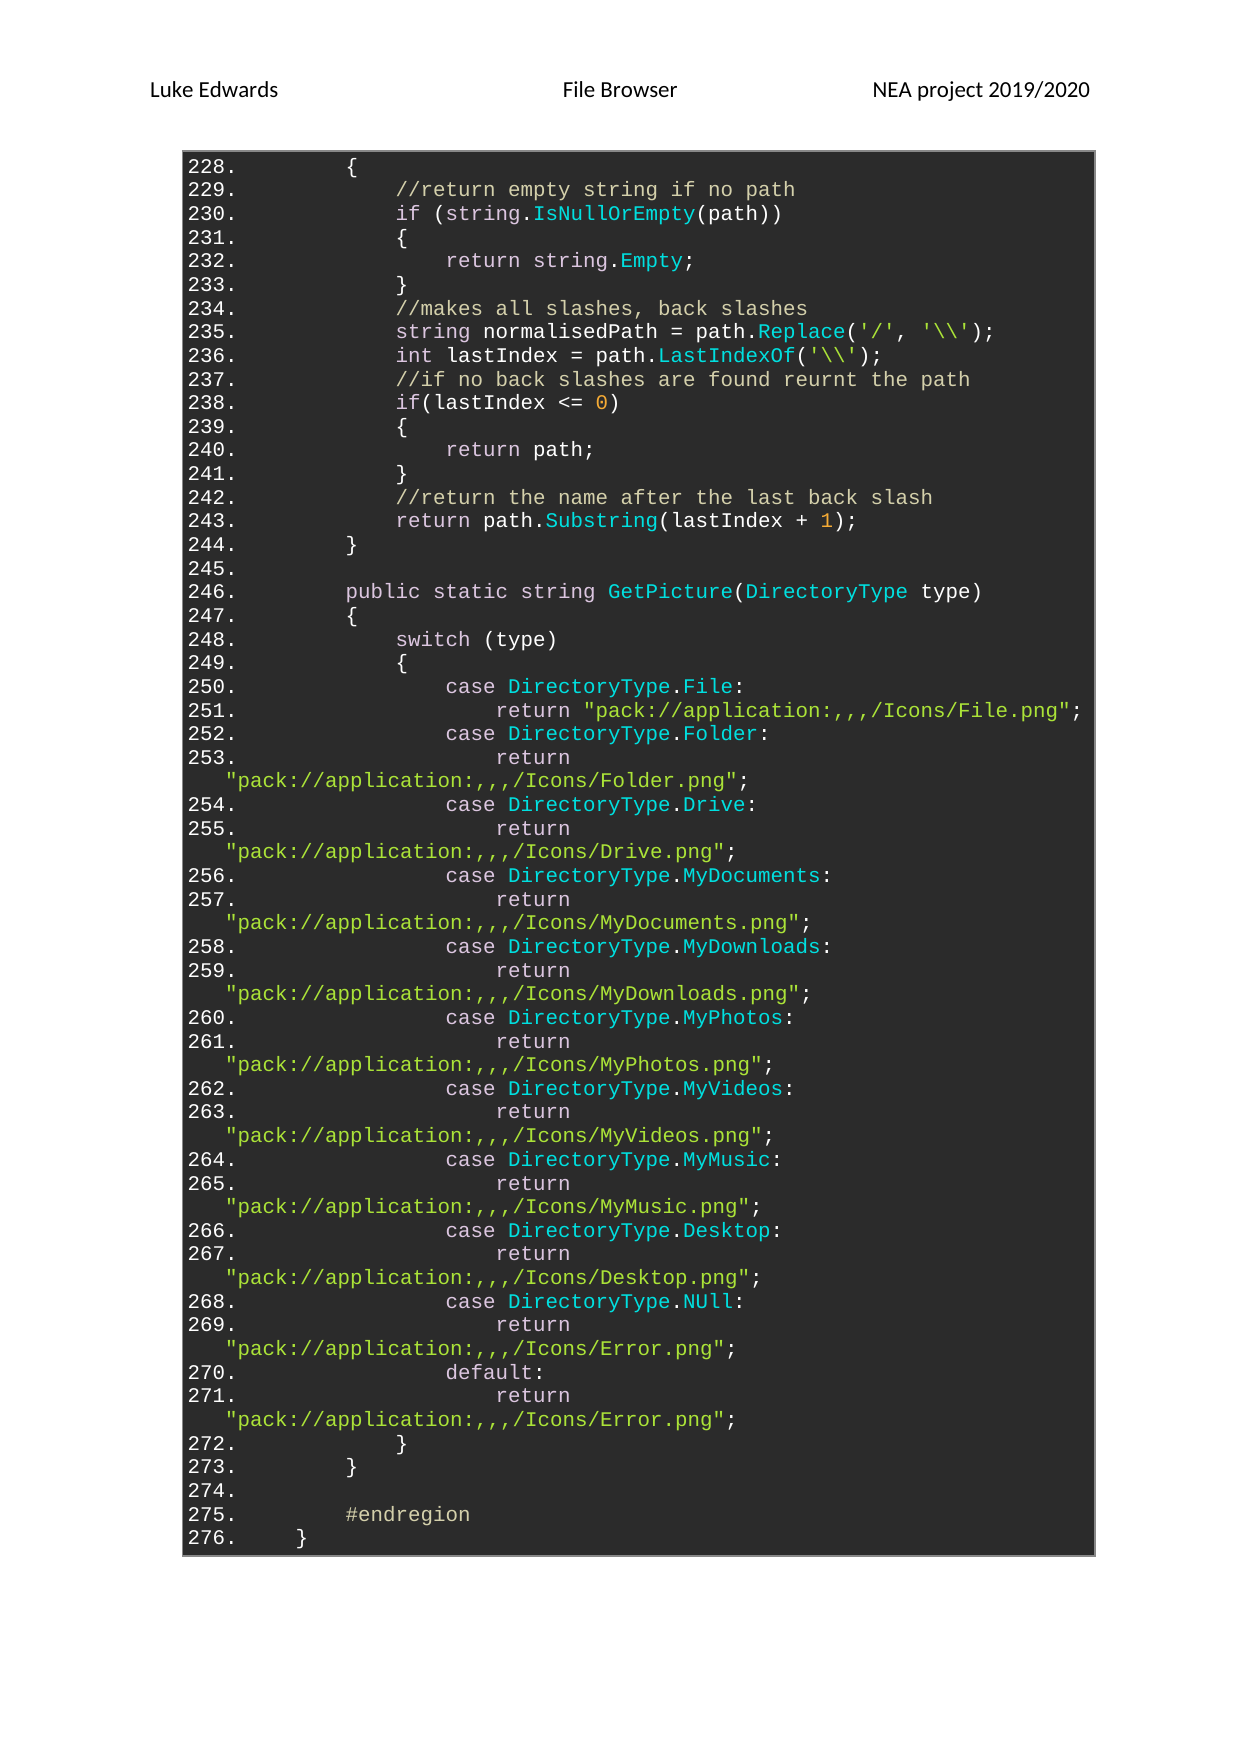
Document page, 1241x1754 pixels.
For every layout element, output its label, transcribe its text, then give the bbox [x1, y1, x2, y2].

list //if no back slashes are found reurnt the path [183, 363, 1094, 386]
list return "pack://application:,,,/Icons/MyPhotos.png"; [183, 1025, 1094, 1072]
list } [183, 528, 1094, 552]
list case DirectoryType.MyMusic: [183, 1143, 1094, 1167]
list if(lastIndex <= 0) [183, 386, 1094, 410]
list case DirectoryType.Folder: [183, 717, 1094, 741]
list return "pack://application:,,,/Icons/Error.png"; [183, 1309, 1094, 1356]
list return "pack://application:,,,/Icons/MyDownloads.png"; [183, 954, 1094, 1001]
list case DirectoryType.File: [183, 670, 1094, 694]
list case DirectoryType.NUll: [183, 1285, 1094, 1309]
list } [183, 1521, 1094, 1555]
list return string.Empty; [183, 244, 1094, 268]
list public static string GetPicture(DirectoryType type) [183, 576, 1094, 599]
list { [183, 152, 1094, 174]
list return "pack://application:,,,/Icons/File.png"; [183, 694, 1094, 717]
list } [183, 1427, 1094, 1451]
list case DirectoryType.Desktop: [183, 1214, 1094, 1238]
list return path.Substring(lastIndex + 1); [183, 505, 1094, 528]
list if (string.IsNullOrEmpty(path)) [183, 197, 1094, 221]
list { [183, 410, 1094, 434]
list } [183, 457, 1094, 481]
list return "pack://application:,,,/Icons/MyMusic.png"; [183, 1167, 1094, 1214]
list } [183, 268, 1094, 292]
list return "pack://application:,,,/Icons/MyVideos.png"; [183, 1096, 1094, 1143]
list return "pack://application:,,,/Icons/Desktop.png"; [183, 1238, 1094, 1285]
list //return the name after the last back slash [183, 481, 1094, 505]
list int lastIndex = path.LastIndexOf('\\'); [183, 339, 1094, 363]
list return "pack://application:,,,/Icons/Drive.png"; [183, 812, 1094, 859]
list case DirectoryType.Drive: [183, 788, 1094, 812]
list return "pack://application:,,,/Icons/MyDocuments.png"; [183, 883, 1094, 930]
list case DirectoryType.MyVideos: [183, 1072, 1094, 1096]
list return path; [183, 434, 1094, 457]
list } [183, 1451, 1094, 1474]
list #endregion [183, 1498, 1094, 1521]
list switch (type) [183, 623, 1094, 647]
list { [183, 647, 1094, 670]
list string normalisedPath = path.Replace('/', '\\'); [183, 316, 1094, 339]
list return "pack://application:,,,/Icons/Error.png"; [183, 1379, 1094, 1427]
list return "pack://application:,,,/Icons/Folder.png"; [183, 741, 1094, 788]
list //return empty string if no path [183, 174, 1094, 197]
list case DirectoryType.MyPhotos: [183, 1001, 1094, 1025]
list case DirectoryType.MyDownloads: [183, 930, 1094, 954]
list //makes all slashes, back slashes [183, 292, 1094, 316]
list default: [183, 1356, 1094, 1379]
list { [183, 599, 1094, 623]
list case DirectoryType.MyDocuments: [183, 859, 1094, 883]
list { [183, 221, 1094, 244]
